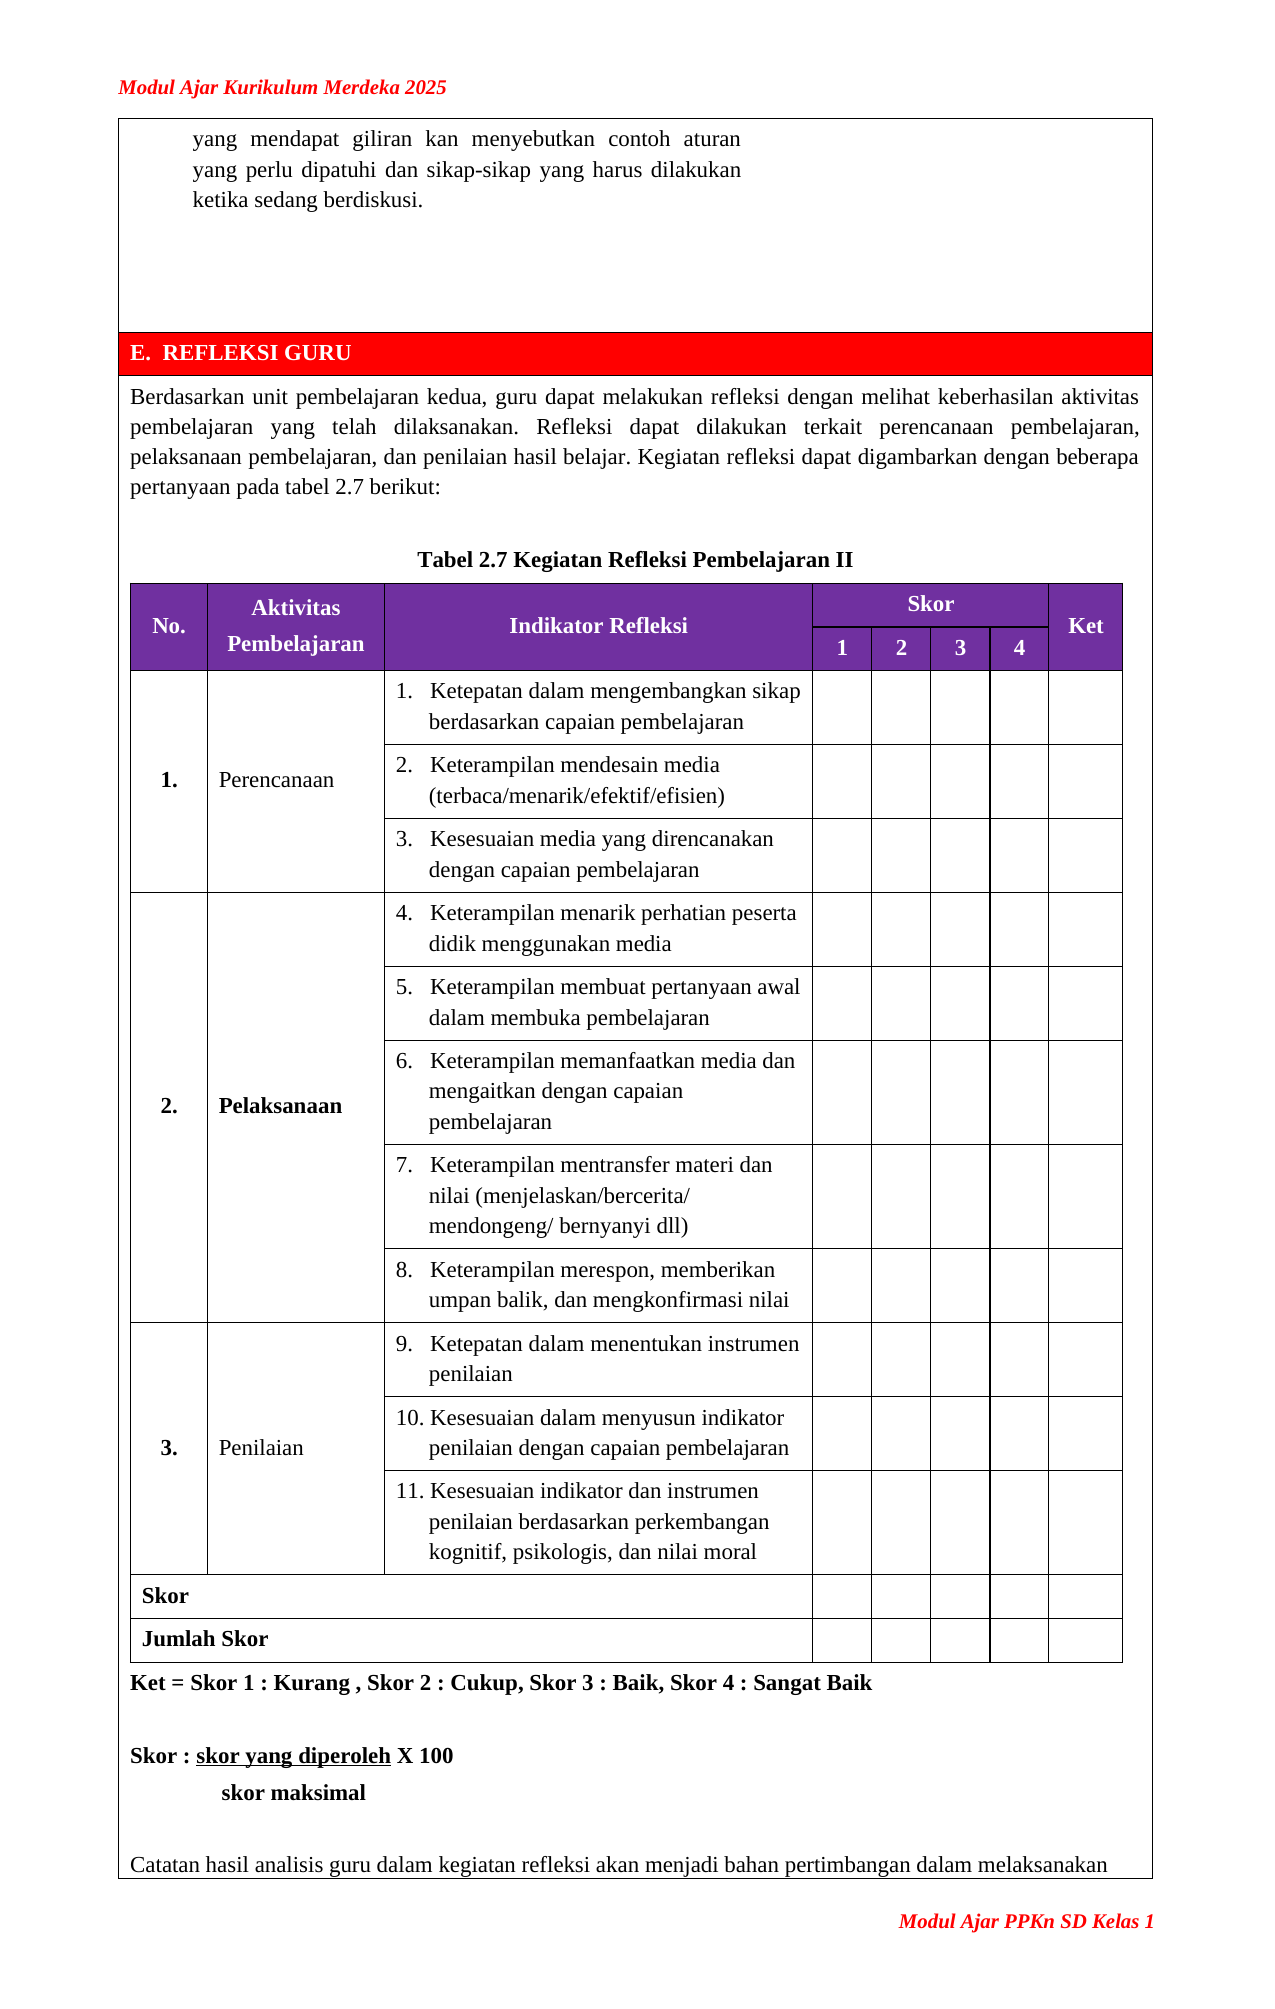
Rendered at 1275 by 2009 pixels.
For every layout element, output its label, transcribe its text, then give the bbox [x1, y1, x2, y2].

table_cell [119, 119, 1152, 332]
table_cell E. REFLEKSI GURU [119, 333, 1152, 375]
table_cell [119, 376, 1152, 1878]
